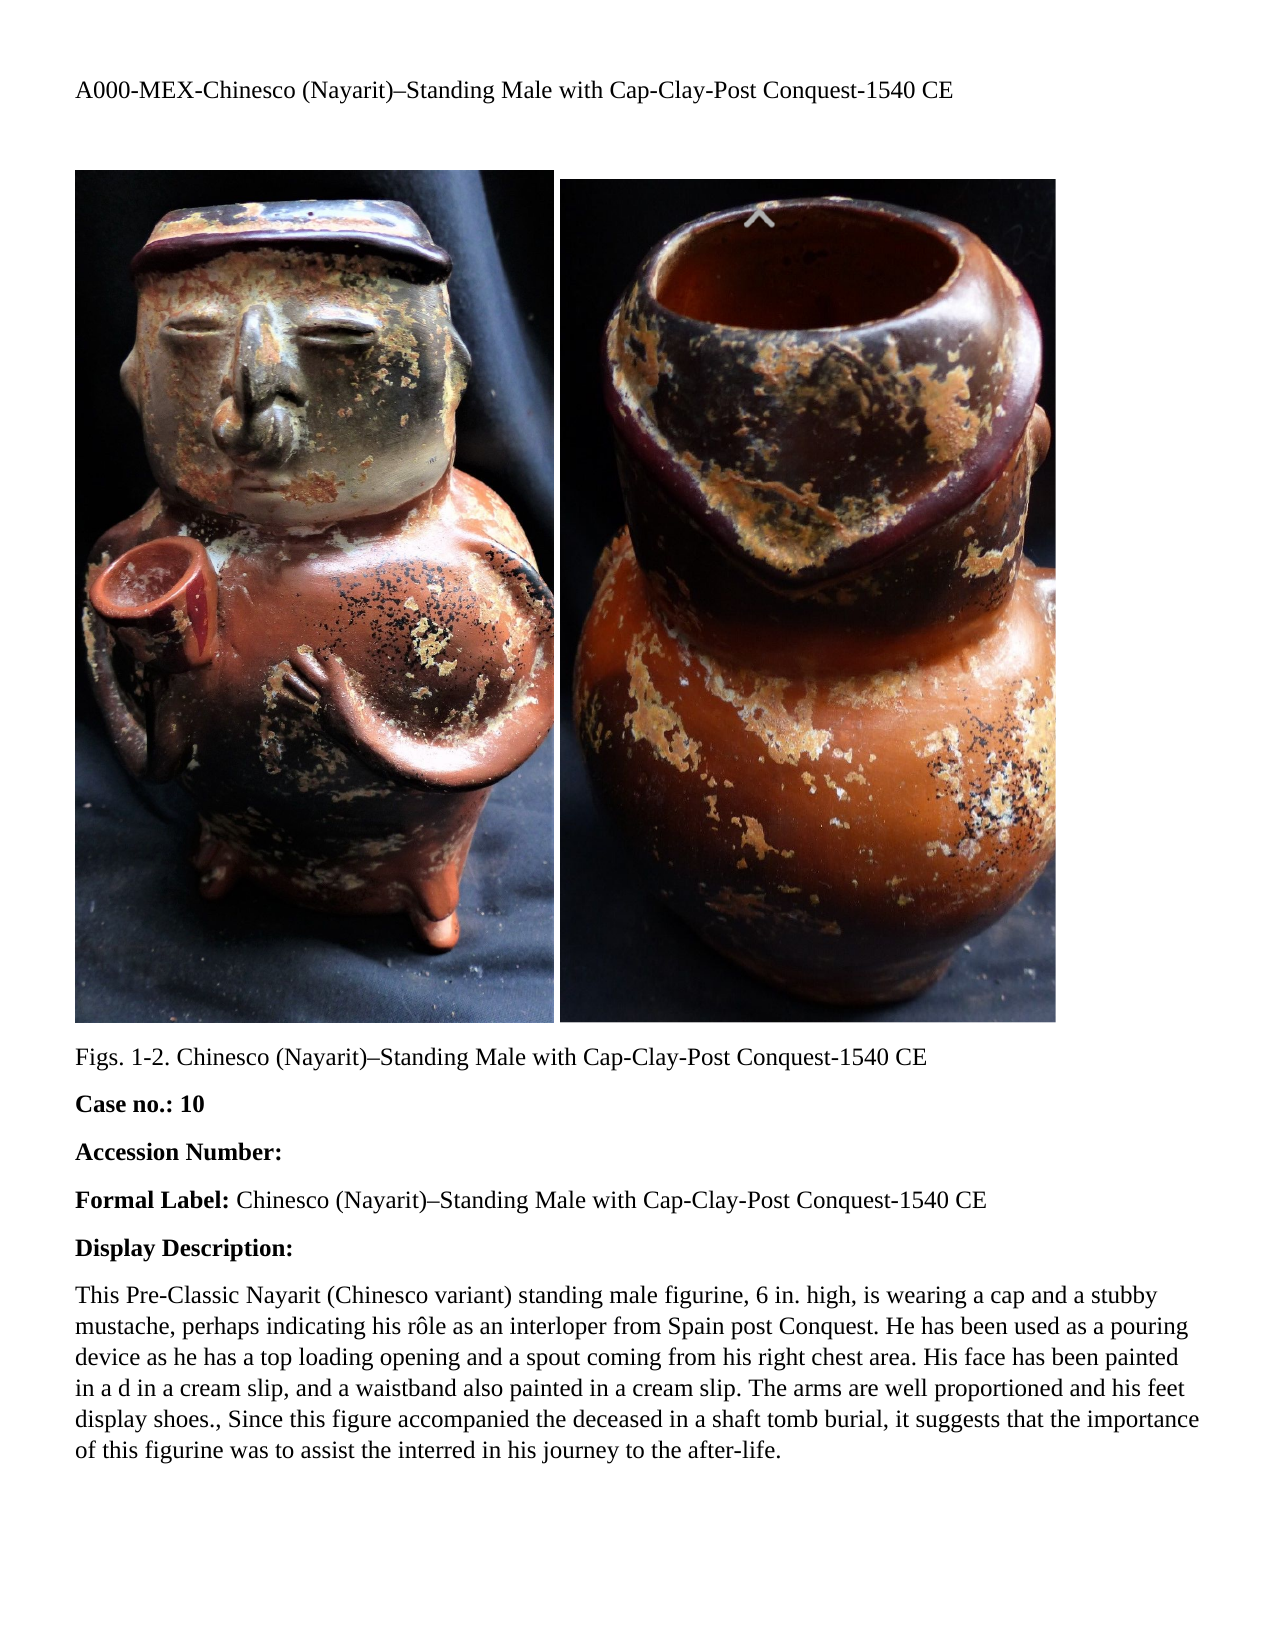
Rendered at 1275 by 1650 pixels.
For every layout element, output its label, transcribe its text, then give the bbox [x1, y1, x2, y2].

text Accession Number: [75, 1137, 1200, 1166]
picture [75, 170, 554, 1023]
text Figs. 1-2. Chinesco (Nayarit)–Standing Male with Cap-Clay-Post Conquest-1540 CE [75, 1042, 1200, 1071]
text Formal Label: Chinesco (Nayarit)–Standing Male with Cap-Clay-Post Conquest-1540 CE [75, 1185, 1200, 1214]
text A000-MEX-Chinesco (Nayarit)–Standing Male with Cap-Clay-Post Conquest-1540 CE [75, 75, 1200, 104]
text Display Description: [75, 1233, 1200, 1261]
text Case no.: 10 [75, 1089, 1200, 1118]
text This Pre-Classic Nayarit (Chinesco variant) standing male figurine, 6 in. high, is wearing a cap and a stubby mustache, perhaps indicating his rôle as an interloper from Spain post Conquest. He has been used as a pouring device as he has a top loading opening and a spout coming from his right chest area. His face has been painted in a d in a cream slip, and a waistband also painted in a cream slip. The arms are well proportioned and his feet display shoes., Since this figure accompanied the deceased in a shaft tomb burial, it suggests that the importance of this figurine was to assist the interred in his journey to the after-life. [75, 1280, 1200, 1464]
